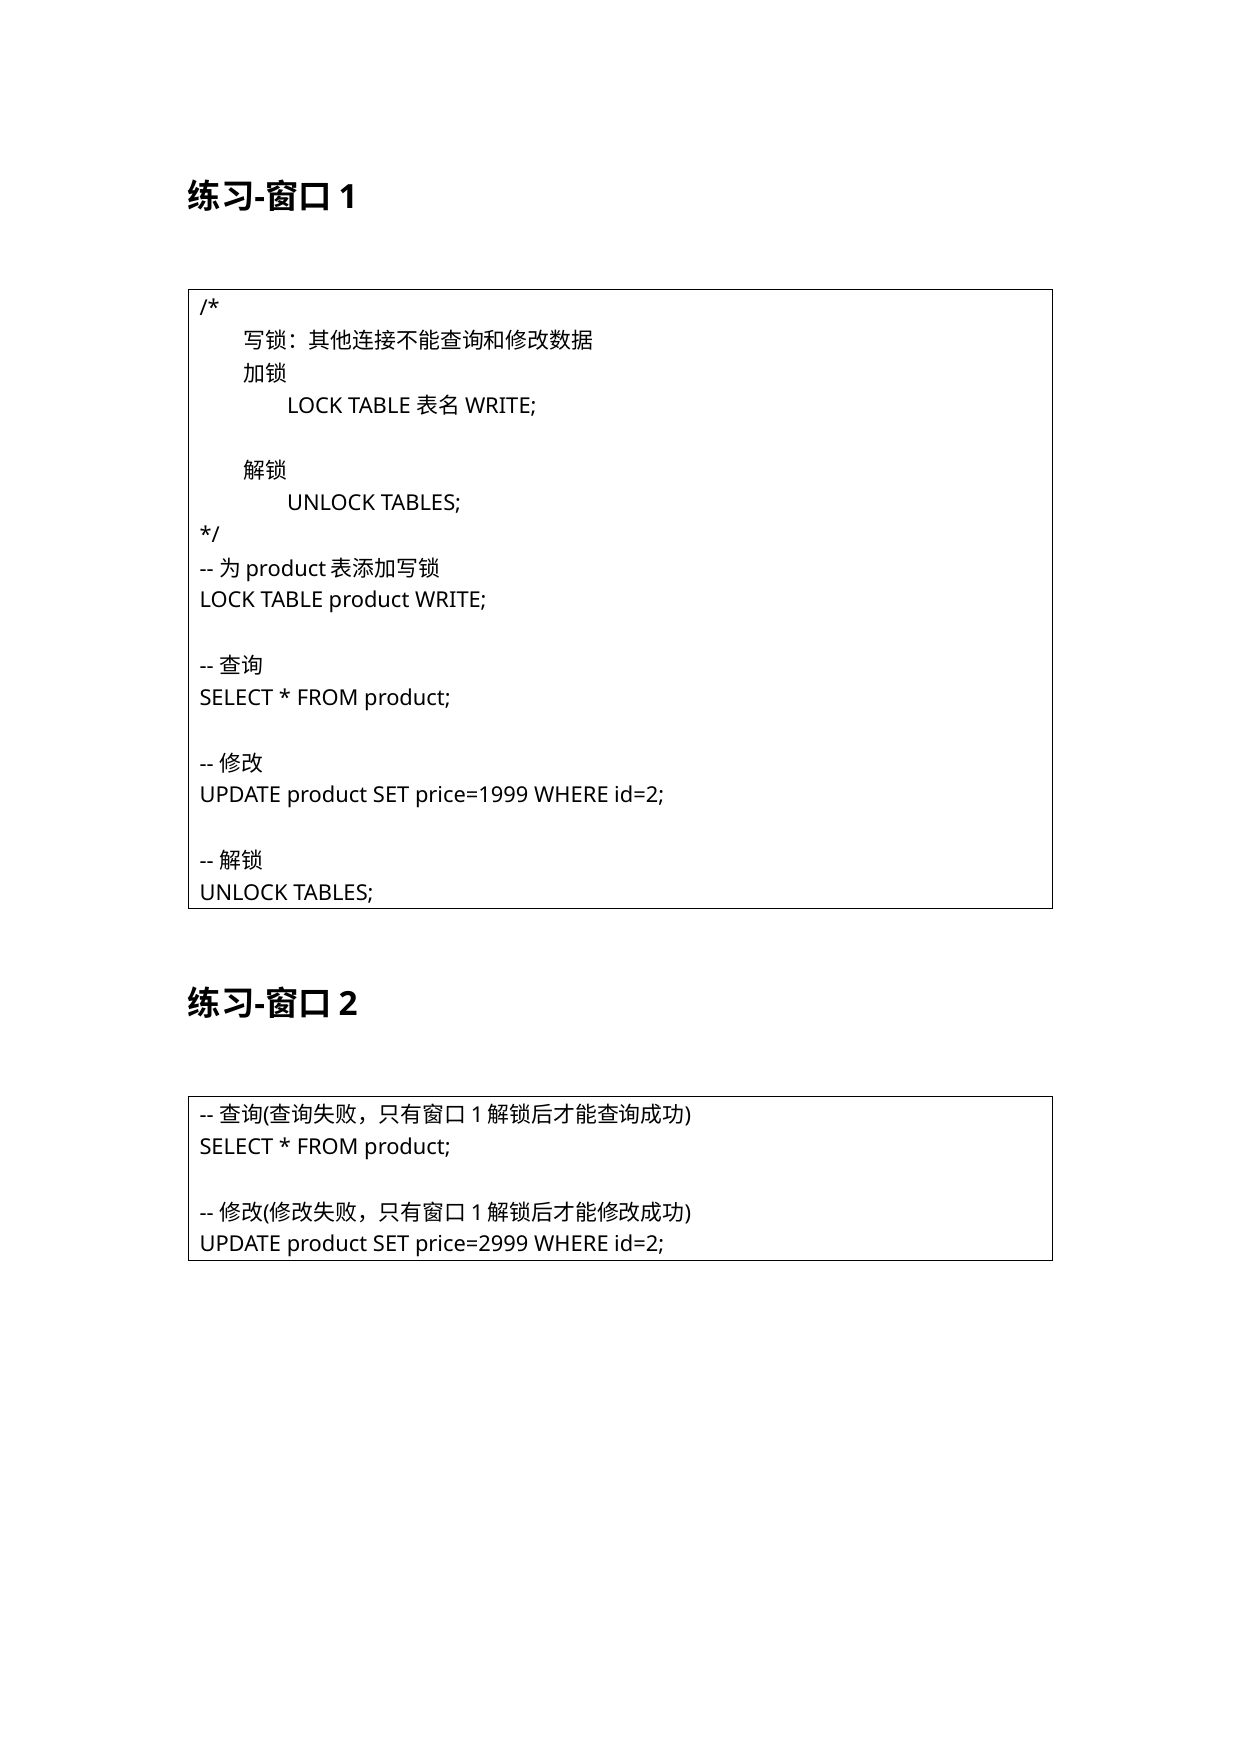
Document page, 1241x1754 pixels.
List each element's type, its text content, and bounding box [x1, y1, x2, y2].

table_header /* 写锁：其他连接不能查询和修改数据 加锁 LOCK TABLE 表名 WRITE; 解锁 UNLOCK TABLES; */ -- 为product表添加写锁 LOCK TABLE product WRITE; -- 查询 SELECT * FROM product; -- 修改 UPDATE product SET price=1999 WHERE id=2; -- 解锁 UNLOCK TABLES; [189, 290, 1052, 908]
subtitle 练习-窗口2 [187, 968, 1053, 1033]
subtitle 练习-窗口1 [187, 162, 1053, 227]
table_header -- 查询(查询失败，只有窗口1解锁后才能查询成功) SELECT * FROM product; -- 修改(修改失败，只有窗口1解锁后才能修改成功) UPDATE product SET price=2999 WHERE id=2; [189, 1097, 1052, 1259]
